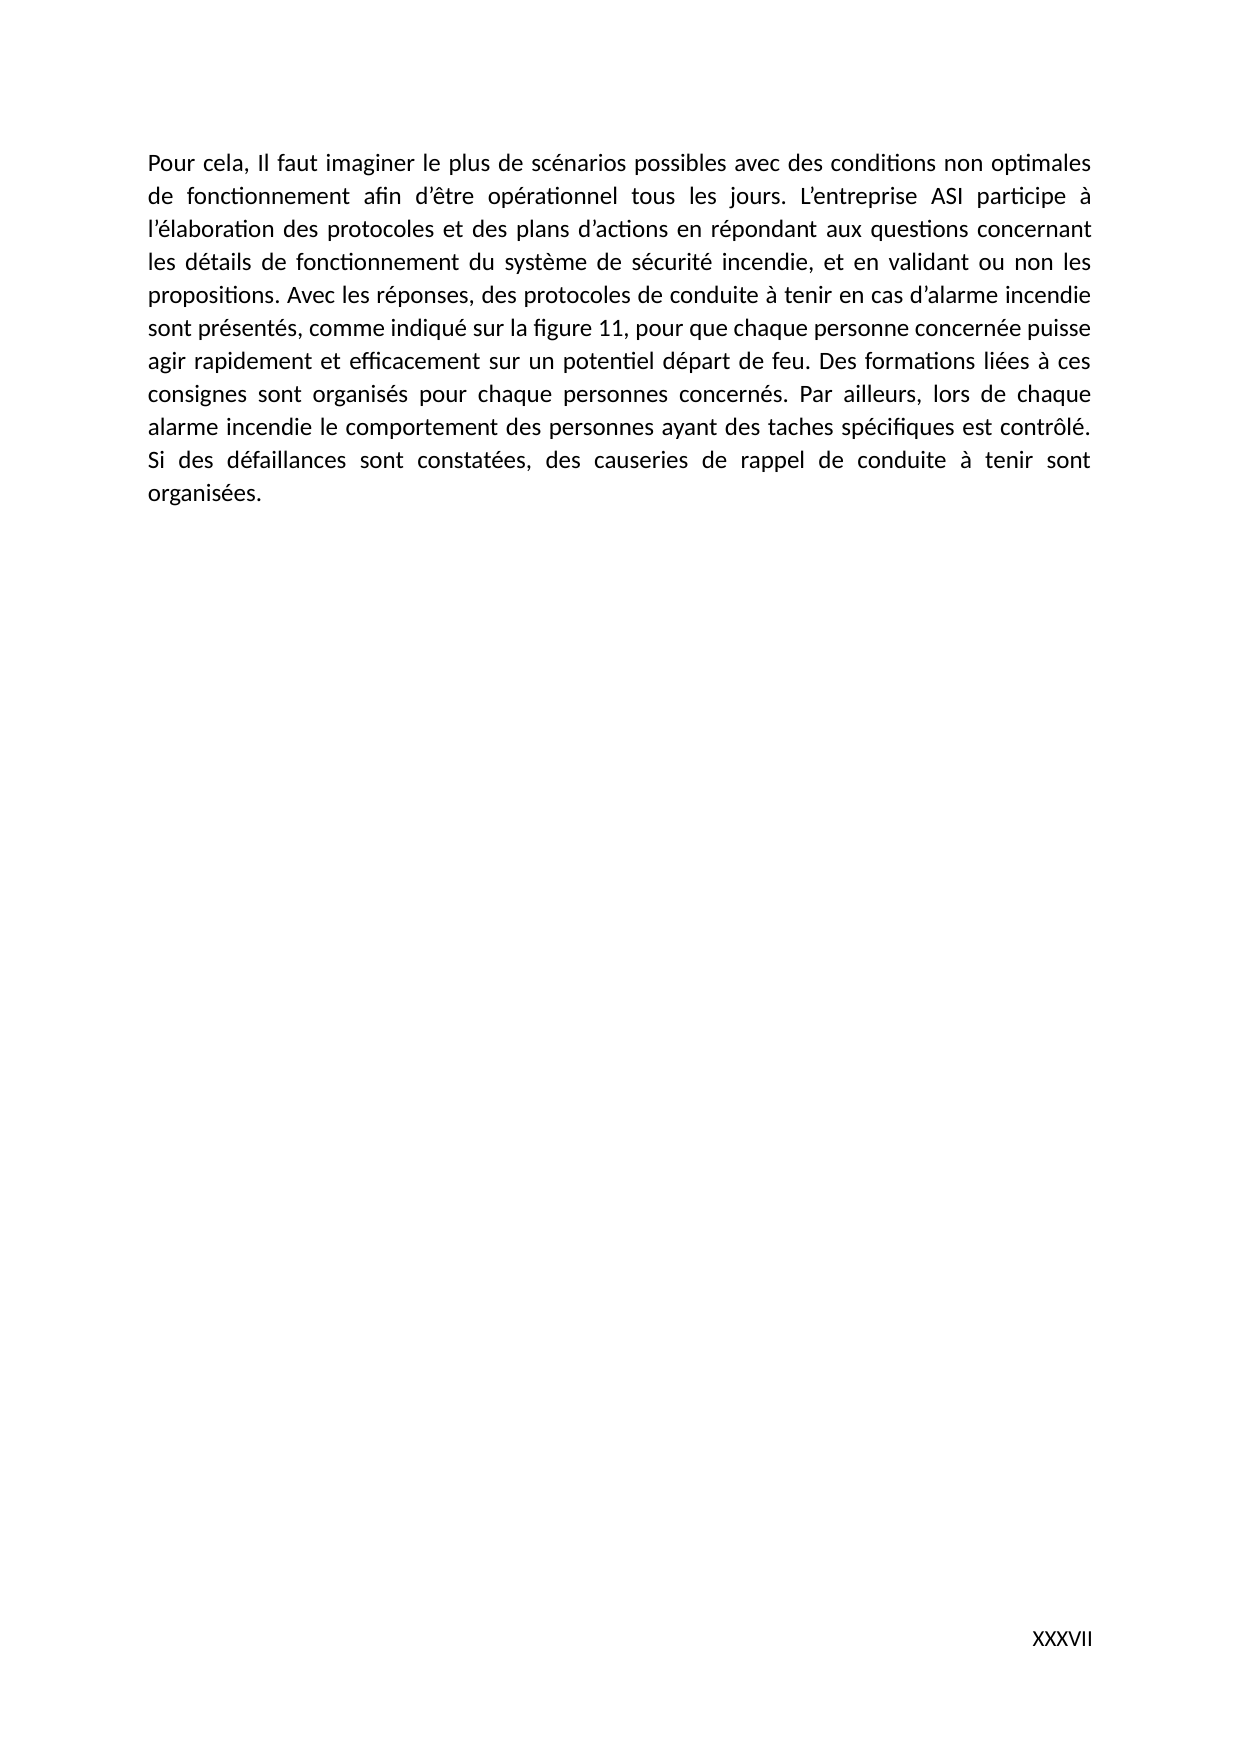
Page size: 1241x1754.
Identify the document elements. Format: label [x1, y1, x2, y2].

text [148, 148, 1093, 507]
